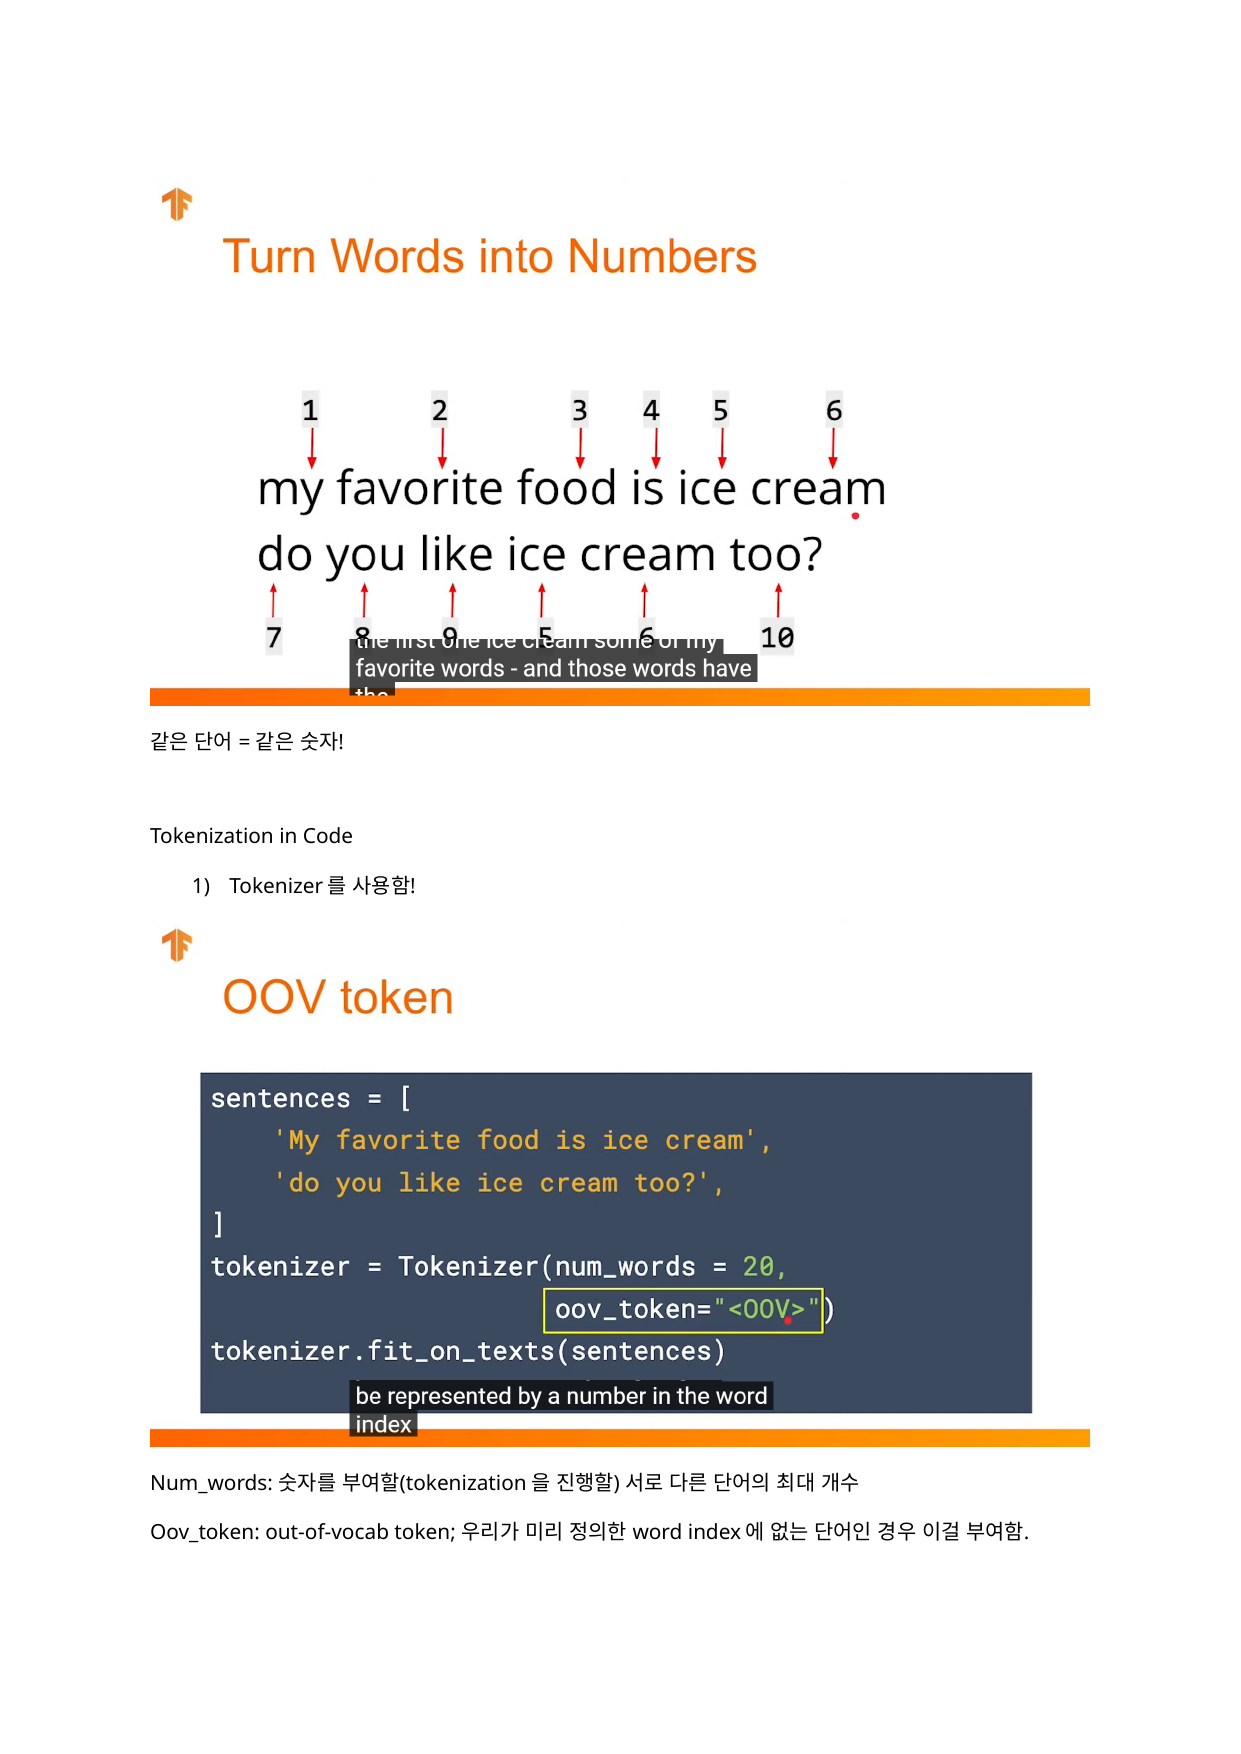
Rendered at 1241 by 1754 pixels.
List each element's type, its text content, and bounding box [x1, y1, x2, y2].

list Tokenizer를 사용함! [192, 869, 1090, 899]
text 같은 단어 = 같은 숫자! [150, 725, 1090, 755]
text Oov_token: out-of-vocab token; 우리가 미리 정의한 word index에 없는 단어인 경우 이걸 부여함. [150, 1515, 1090, 1546]
text Num_words: 숫자를 부여할(tokenization을 진행할) 서로 다른 단어의 최대 개수 [150, 1466, 1090, 1496]
picture [150, 177, 1091, 706]
picture [150, 918, 1091, 1447]
text Tokenization in Code [150, 822, 1090, 850]
